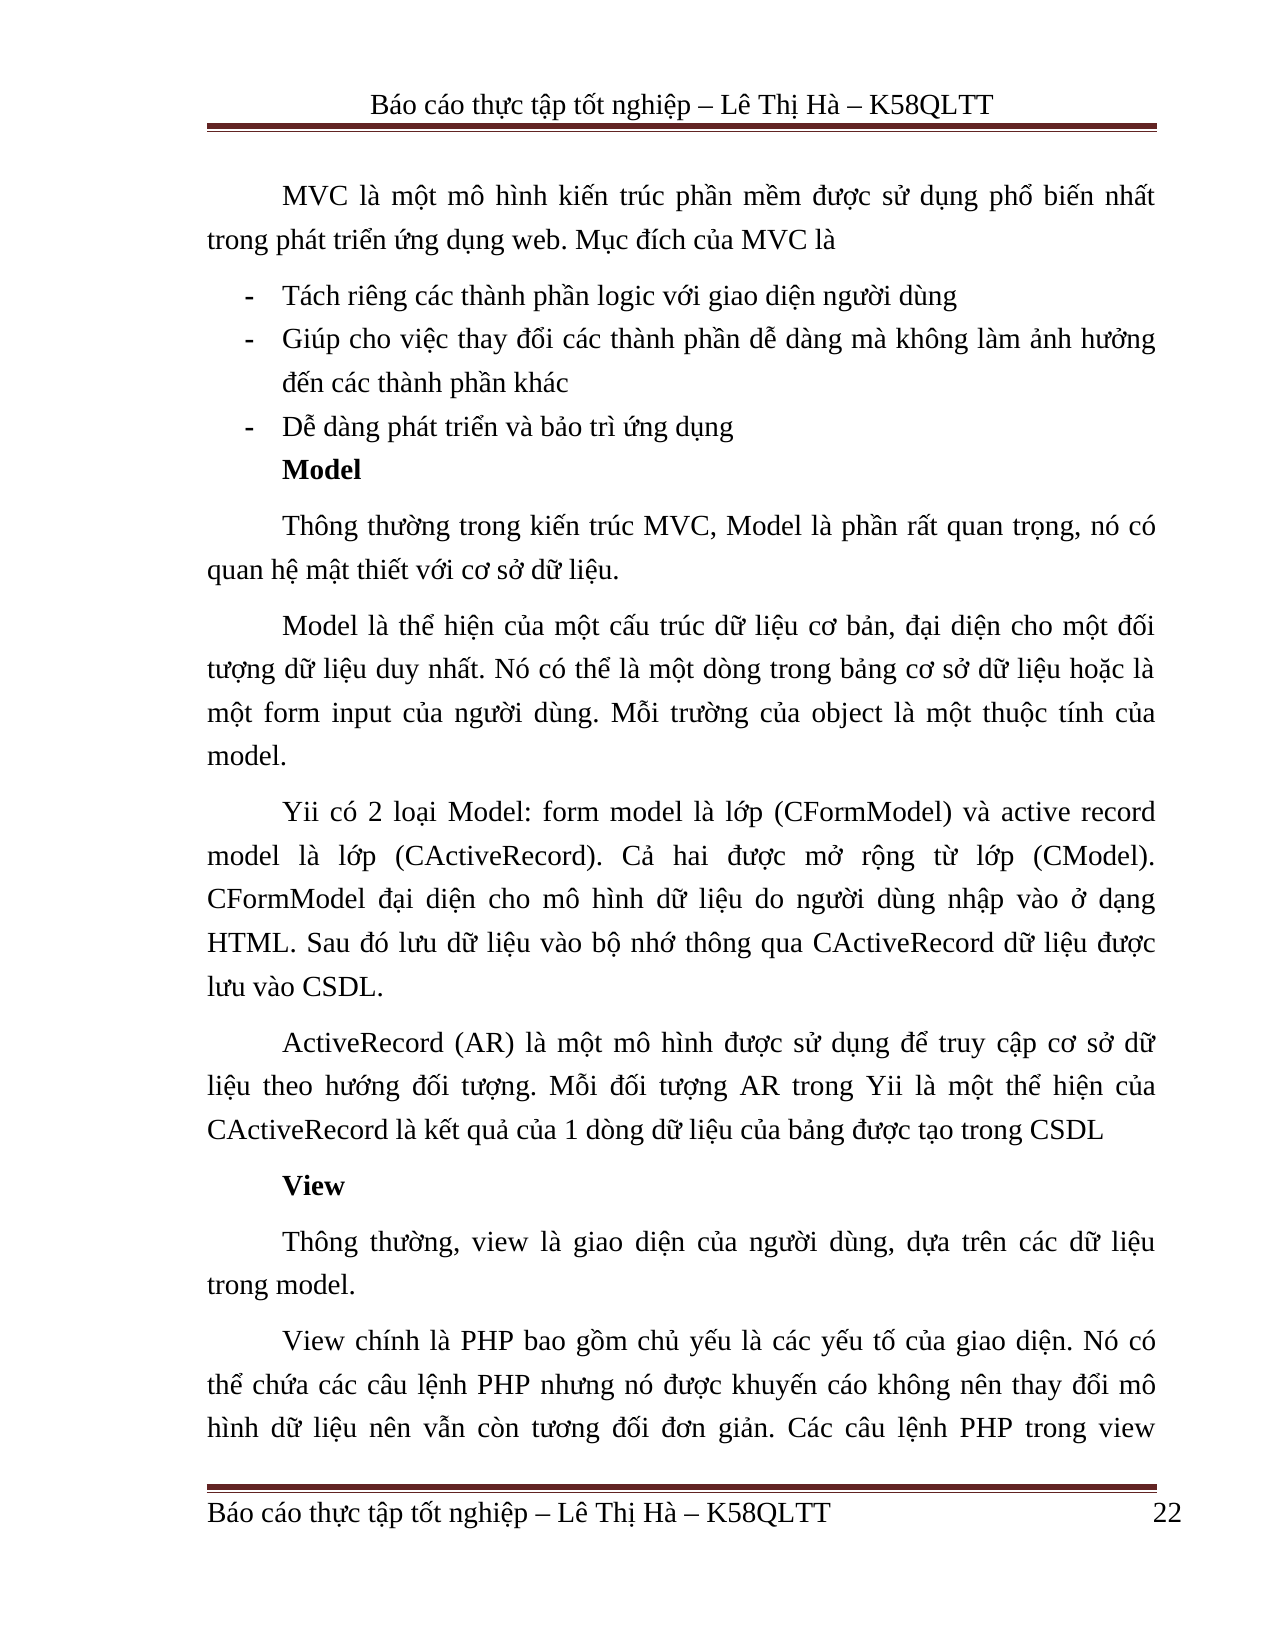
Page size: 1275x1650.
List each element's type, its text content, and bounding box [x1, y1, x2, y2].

list Dễ dàng phát triển và bảo trì ứng dụng [244, 409, 1157, 442]
list View [282, 1168, 1157, 1201]
text Model là thể hiện của một cấu trúc dữ liệu cơ bản, đại diện cho một đối tượng dữ liệu duy nhất. Nó có thể là một dòng trong bảng cơ sở dữ liệu hoặc là một form input của người dùng. Mỗi trường của object là một thuộc tính của model. [207, 608, 1157, 772]
text ActiveRecord (AR) là một mô hình được sử dụng để truy cập cơ sở dữ liệu theo hướng đối tượng. Mỗi đối tượng AR trong Yii là một thể hiện của CActiveRecord là kết quả của 1 dòng dữ liệu của bảng được tạo trong CSDL [207, 1025, 1157, 1145]
list Tách riêng các thành phần logic với giao diện người dùng [244, 278, 1157, 312]
text Thông thường, view là giao diện của người dùng, dựa trên các dữ liệu trong model. [207, 1224, 1157, 1301]
text Yii có 2 loại Model: form model là lớp (CFormModel) và active record model là lớp (CActiveRecord). Cả hai được mở rộng từ lớp (CModel). CFormModel đại diện cho mô hình dữ liệu do người dùng nhập vào ở dạng HTML. Sau đó lưu dữ liệu vào bộ nhớ thông qua CActiveRecord dữ liệu được lưu vào CSDL. [207, 794, 1157, 1002]
text MVC là một mô hình kiến trúc phần mềm được sử dụng phổ biến nhất trong phát triển ứng dụng web. Mục đích của MVC là [207, 178, 1157, 256]
text Thông thường trong kiến trúc MVC, Model là phần rất quan trọng, nó có quan hệ mật thiết với cơ sở dữ liệu. [207, 508, 1157, 585]
list Model [282, 452, 1157, 486]
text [207, 1323, 1157, 1444]
list Giúp cho việc thay đổi các thành phần dễ dàng mà không làm ảnh hưởng đến các thành phần khác [244, 322, 1157, 399]
